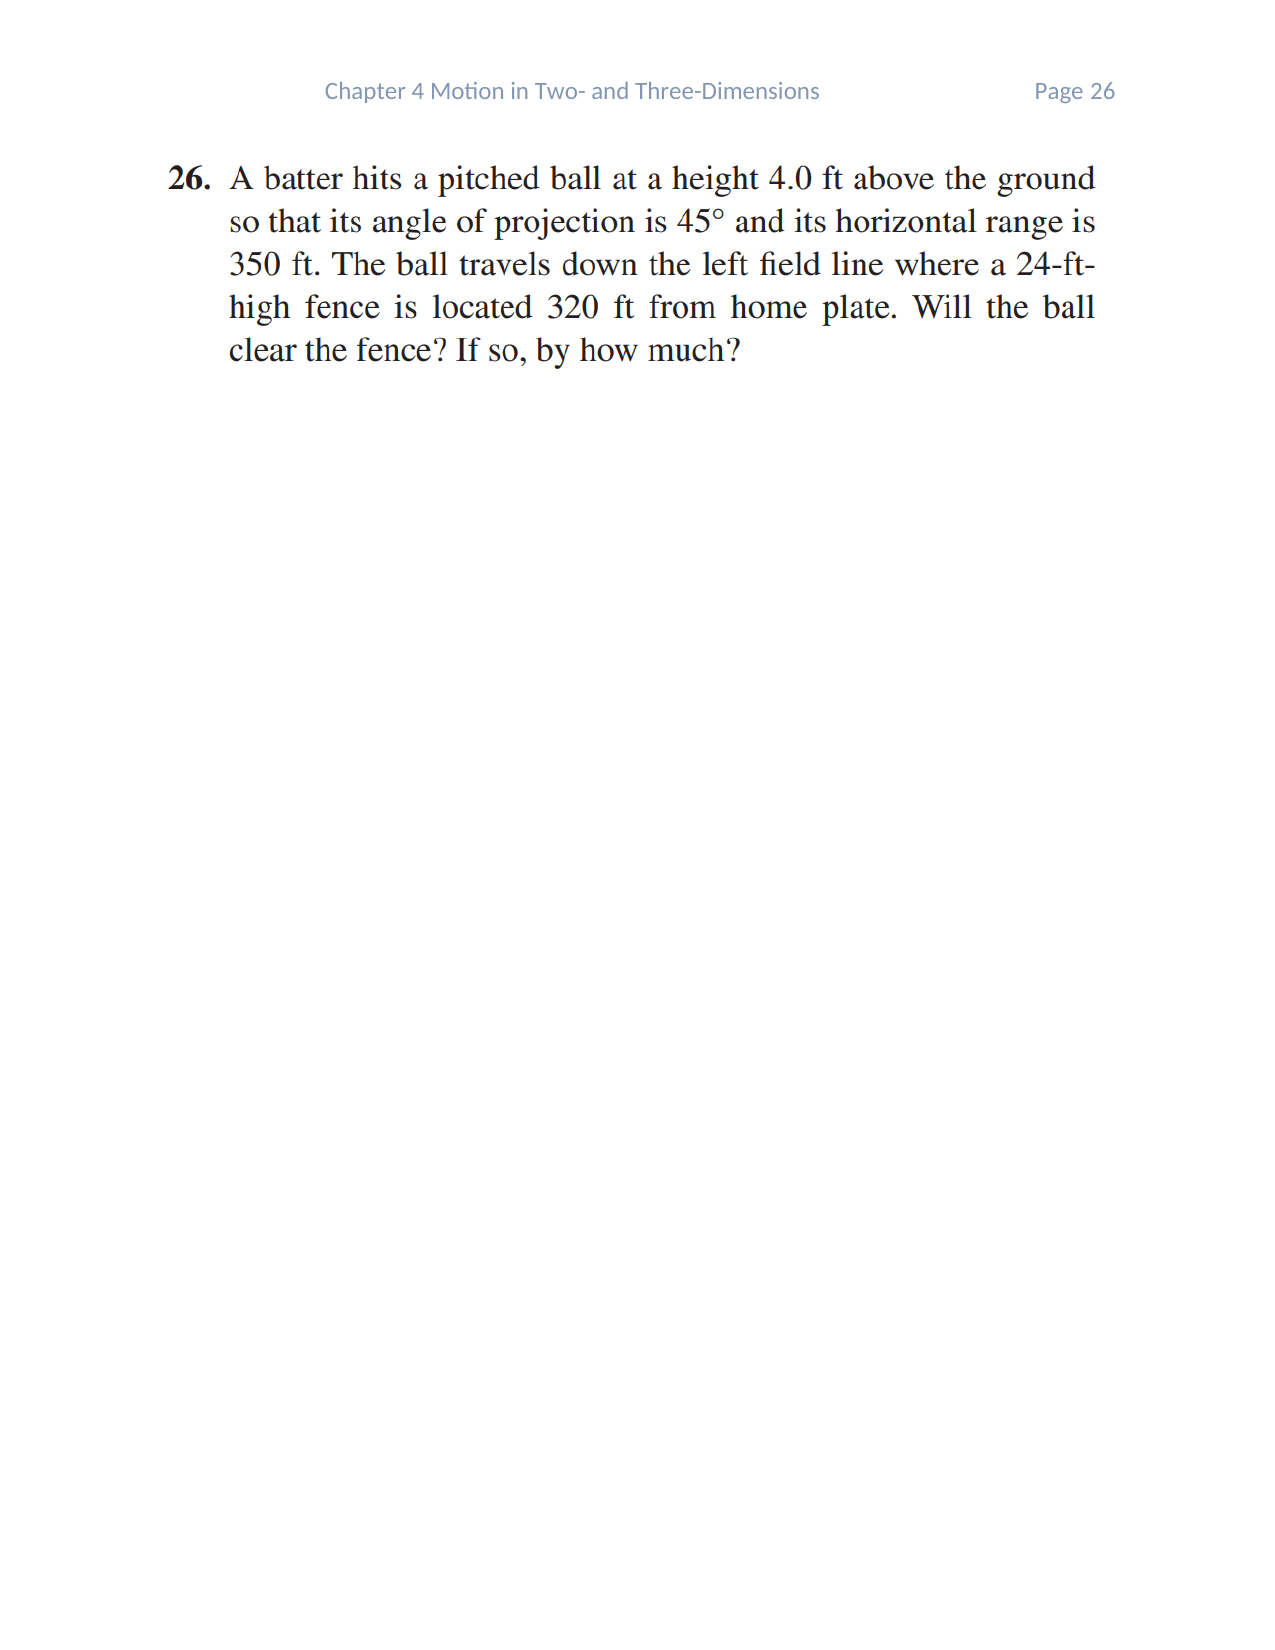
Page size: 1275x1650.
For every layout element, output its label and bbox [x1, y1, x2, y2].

picture [150, 150, 1125, 377]
